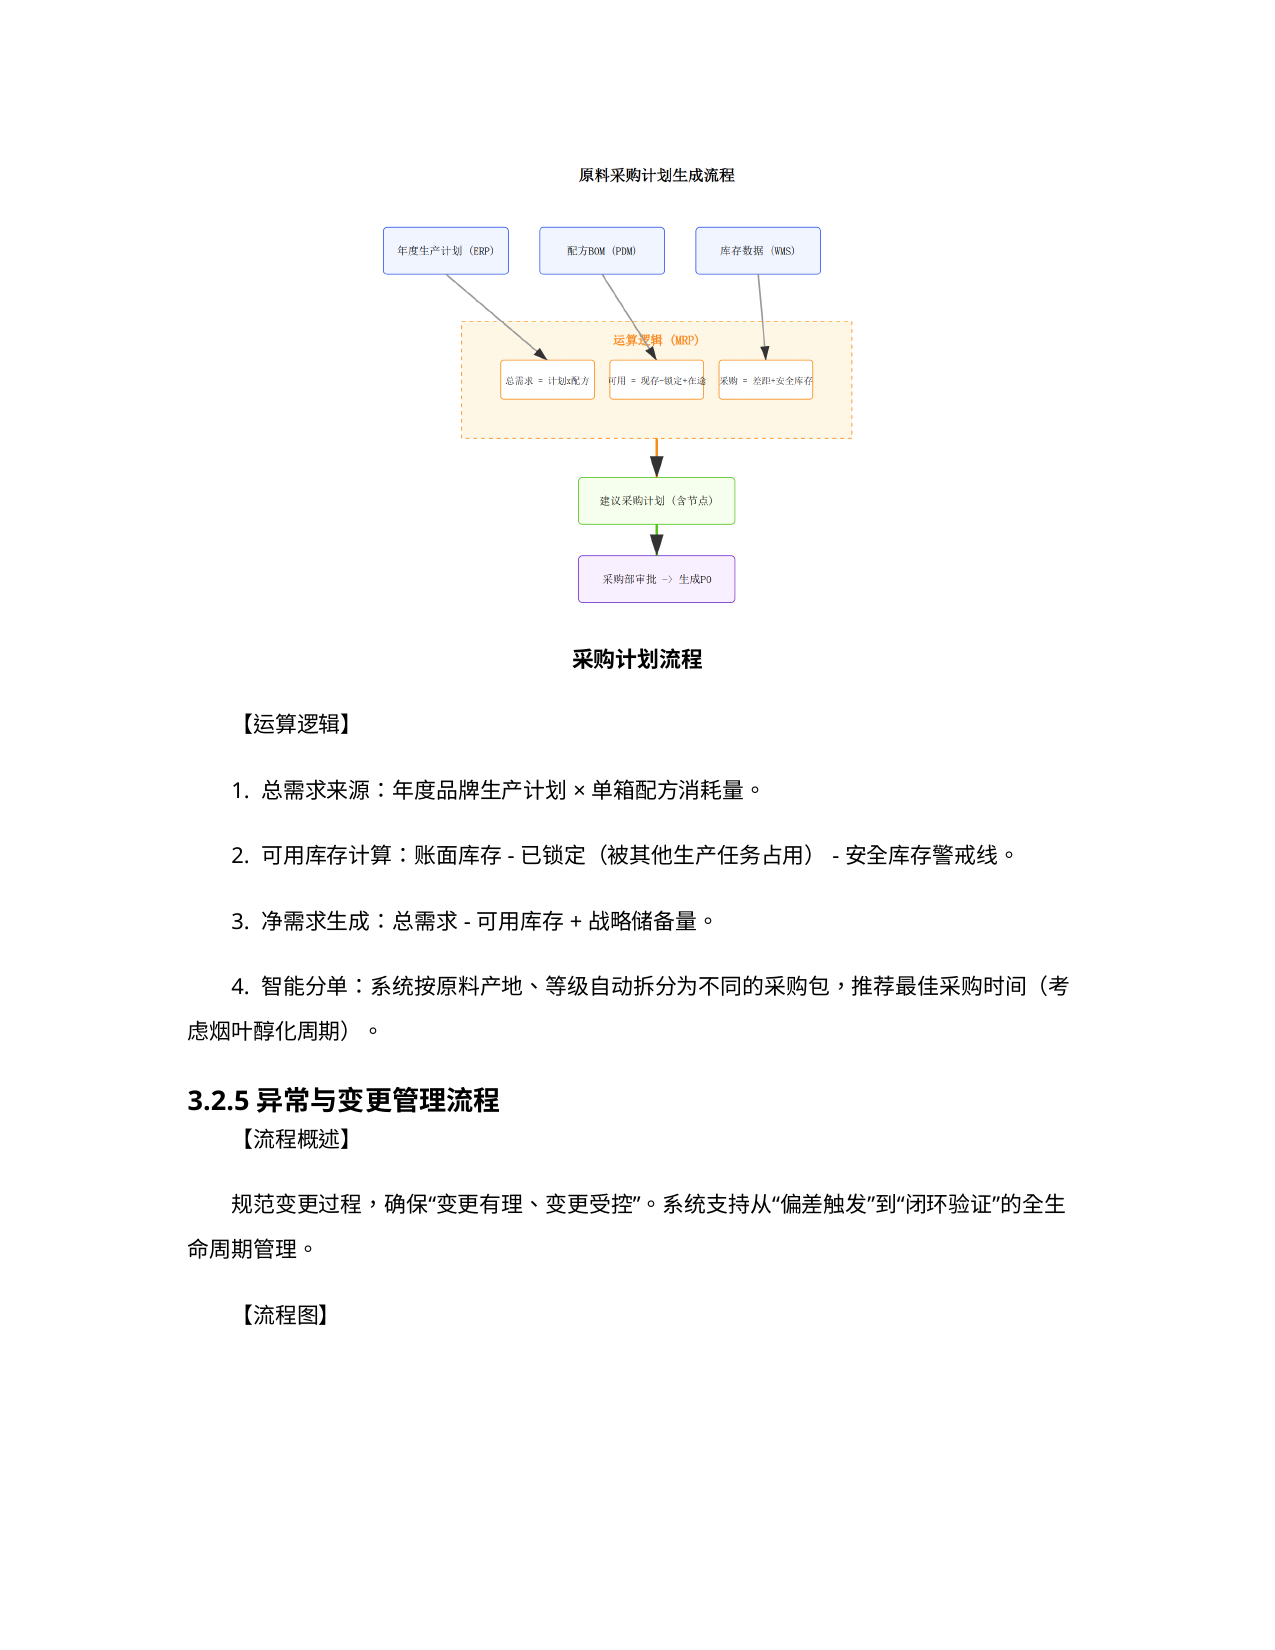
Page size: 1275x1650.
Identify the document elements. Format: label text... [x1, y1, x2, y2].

text 规范变更过程，确保“变更有理、变更受控”。系统支持从“偏差触发”到“闭环验证”的全生命周期管理。 [187, 1189, 1087, 1264]
text 1. 总需求来源：年度品牌生产计划 × 单箱配方消耗量。 [187, 775, 1087, 804]
text 【运算逻辑】 [187, 709, 1087, 739]
text 【流程图】 [187, 1300, 1087, 1329]
subtitle 3.2.5 异常与变更管理流程 [187, 1082, 1087, 1118]
picture [206, 150, 1107, 618]
text 采购计划流程 [187, 644, 1087, 673]
text 【流程概述】 [187, 1124, 1087, 1154]
text 3. 净需求生成：总需求 - 可用库存 + 战略储备量。 [187, 906, 1087, 936]
text 2. 可用库存计算：账面库存 - 已锁定（被其他生产任务占用） - 安全库存警戒线。 [187, 840, 1087, 870]
text 4. 智能分单：系统按原料产地、等级自动拆分为不同的采购包，推荐最佳采购时间（考虑烟叶醇化周期）。 [187, 971, 1087, 1046]
